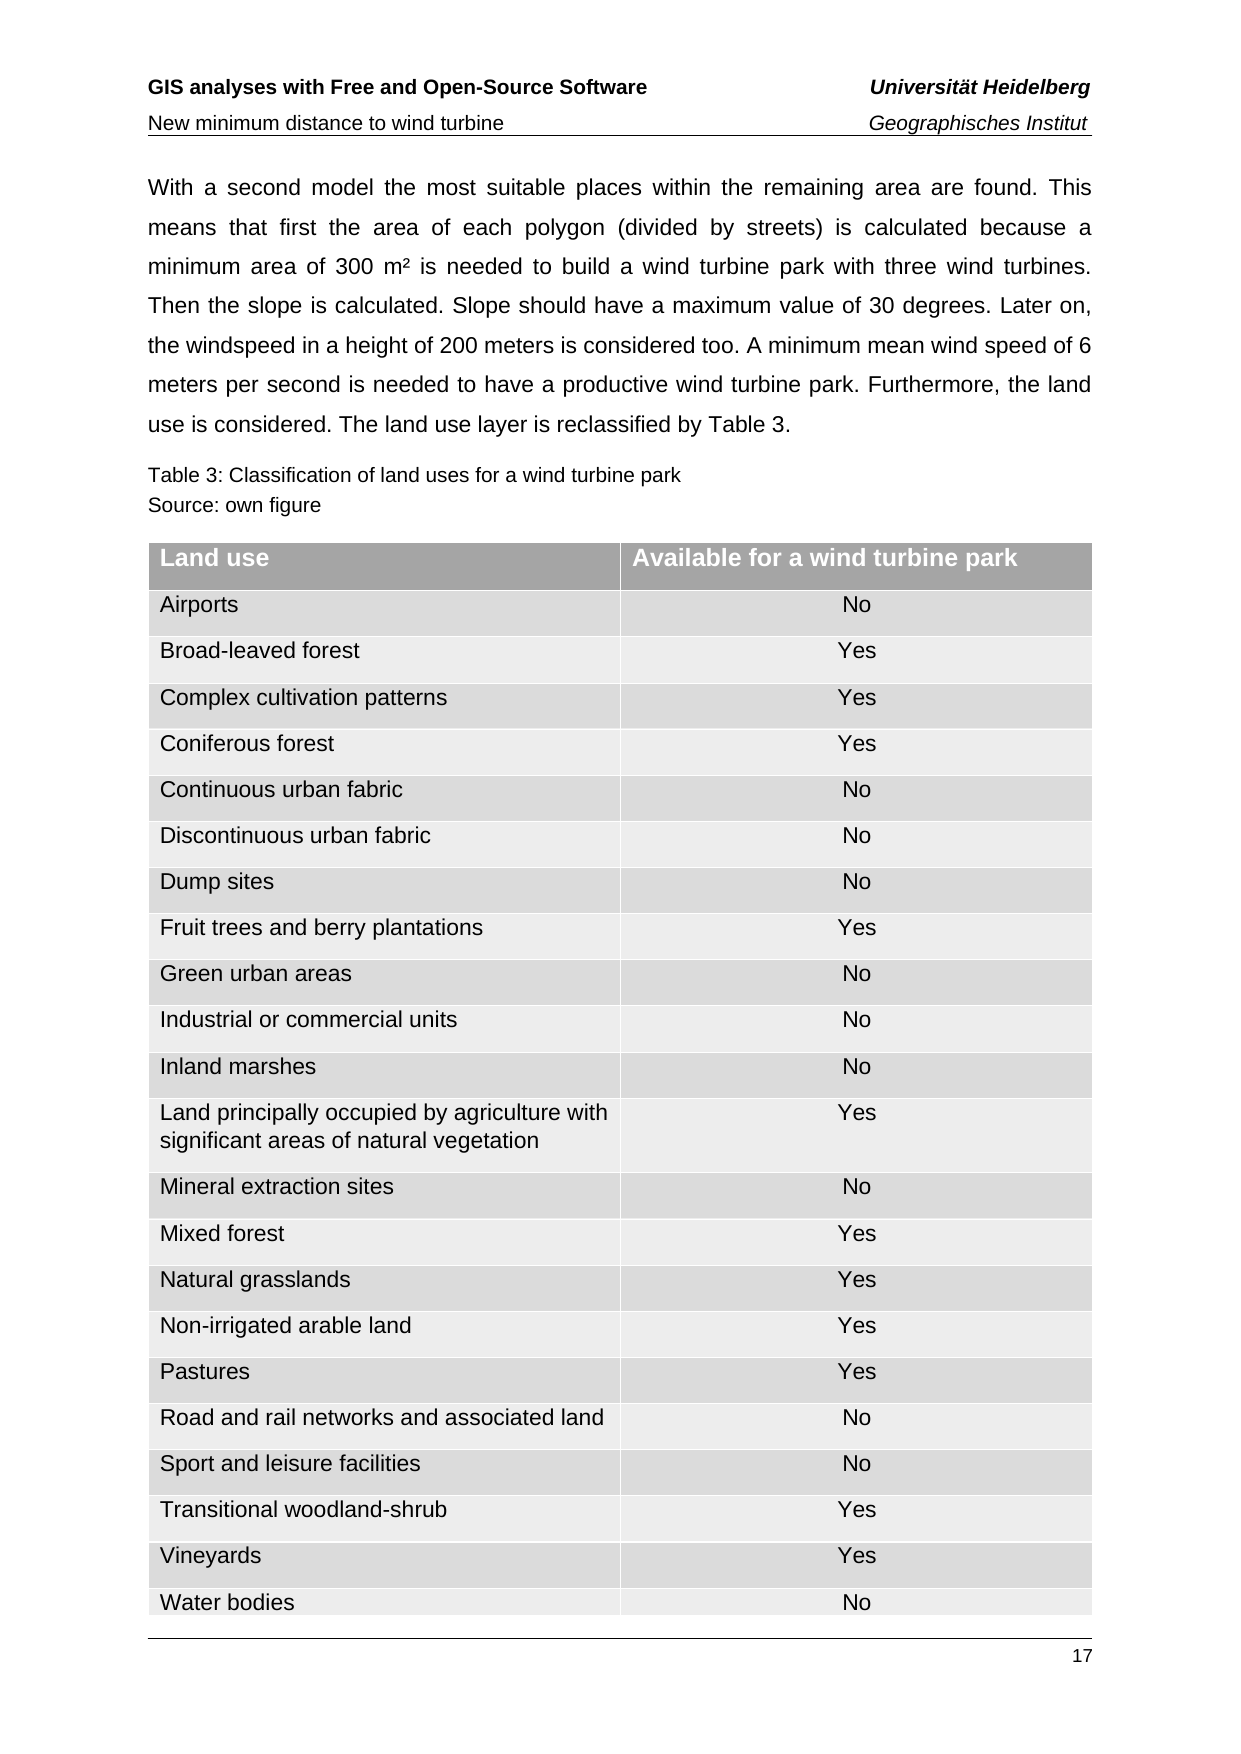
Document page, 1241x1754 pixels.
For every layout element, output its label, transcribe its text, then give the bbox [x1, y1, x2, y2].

table_cell No [621, 822, 1092, 867]
table_cell Continuous urban fabric [149, 776, 620, 821]
table_cell Complex cultivation patterns [149, 684, 620, 728]
table_cell Yes [621, 1266, 1092, 1311]
table_cell Mineral extraction sites [149, 1173, 620, 1218]
table_cell Coniferous forest [149, 730, 620, 775]
table_cell Land principally occupied by agriculture with significant areas of natural vegetation [149, 1099, 620, 1172]
table_cell Yes [621, 1312, 1092, 1357]
text Table 3: Classification of land uses for a wind turbine park [148, 463, 1092, 487]
table_cell Fruit trees and berry plantations [149, 914, 620, 959]
text With a second model the most suitable places within the remaining area are found. This means that first the area of each polygon (divided by streets) is calculated because a minimum area of 300 m² is needed to build a wind turbine park with three wind turbines. Then the slope is calculated. Slope should have a maximum value of 30 degrees. Later on, the windspeed in a height of 200 meters is considered too. A minimum mean wind speed of 6 meters per second is needed to have a productive wind turbine park. Furthermore, the land use is considered. The land use layer is reclassified by Table 3. [148, 174, 1092, 437]
table_cell Discontinuous urban fabric [149, 822, 620, 867]
table_cell Yes [621, 1220, 1092, 1264]
table_cell No [621, 868, 1092, 913]
table_cell Inland marshes [149, 1053, 620, 1098]
table_cell No [621, 1450, 1092, 1495]
text Source: own figure [148, 493, 1092, 517]
table_cell Natural grasslands [149, 1266, 620, 1311]
table_cell No [621, 1589, 1092, 1615]
table_cell No [621, 591, 1092, 636]
table_cell Yes [621, 1496, 1092, 1541]
table_cell No [621, 1053, 1092, 1098]
table_cell Industrial or commercial units [149, 1006, 620, 1052]
table_cell Vineyards [149, 1543, 620, 1588]
table_cell Yes [621, 684, 1092, 728]
table_cell Yes [621, 1358, 1092, 1403]
table_cell Mixed forest [149, 1220, 620, 1264]
table_cell Yes [621, 914, 1092, 959]
table_cell No [621, 1006, 1092, 1052]
table_cell Yes [621, 637, 1092, 682]
table_cell Yes [621, 1099, 1092, 1172]
table_cell Non-irrigated arable land [149, 1312, 620, 1357]
table_cell Airports [149, 591, 620, 636]
table_cell No [621, 776, 1092, 821]
table_header Land use [149, 543, 620, 590]
table_header Available for a wind turbine park [621, 543, 1092, 590]
table_cell Transitional woodland-shrub [149, 1496, 620, 1541]
table_cell Yes [621, 730, 1092, 775]
table_cell Water bodies [149, 1589, 620, 1615]
table_cell Green urban areas [149, 960, 620, 1005]
table_cell Road and rail networks and associated land [149, 1404, 620, 1449]
table_cell No [621, 960, 1092, 1005]
table_cell Pastures [149, 1358, 620, 1403]
table_cell No [621, 1404, 1092, 1449]
table_cell Yes [621, 1543, 1092, 1588]
table_cell Broad-leaved forest [149, 637, 620, 682]
table_cell Sport and leisure facilities [149, 1450, 620, 1495]
table_cell Dump sites [149, 868, 620, 913]
table_cell No [621, 1173, 1092, 1218]
